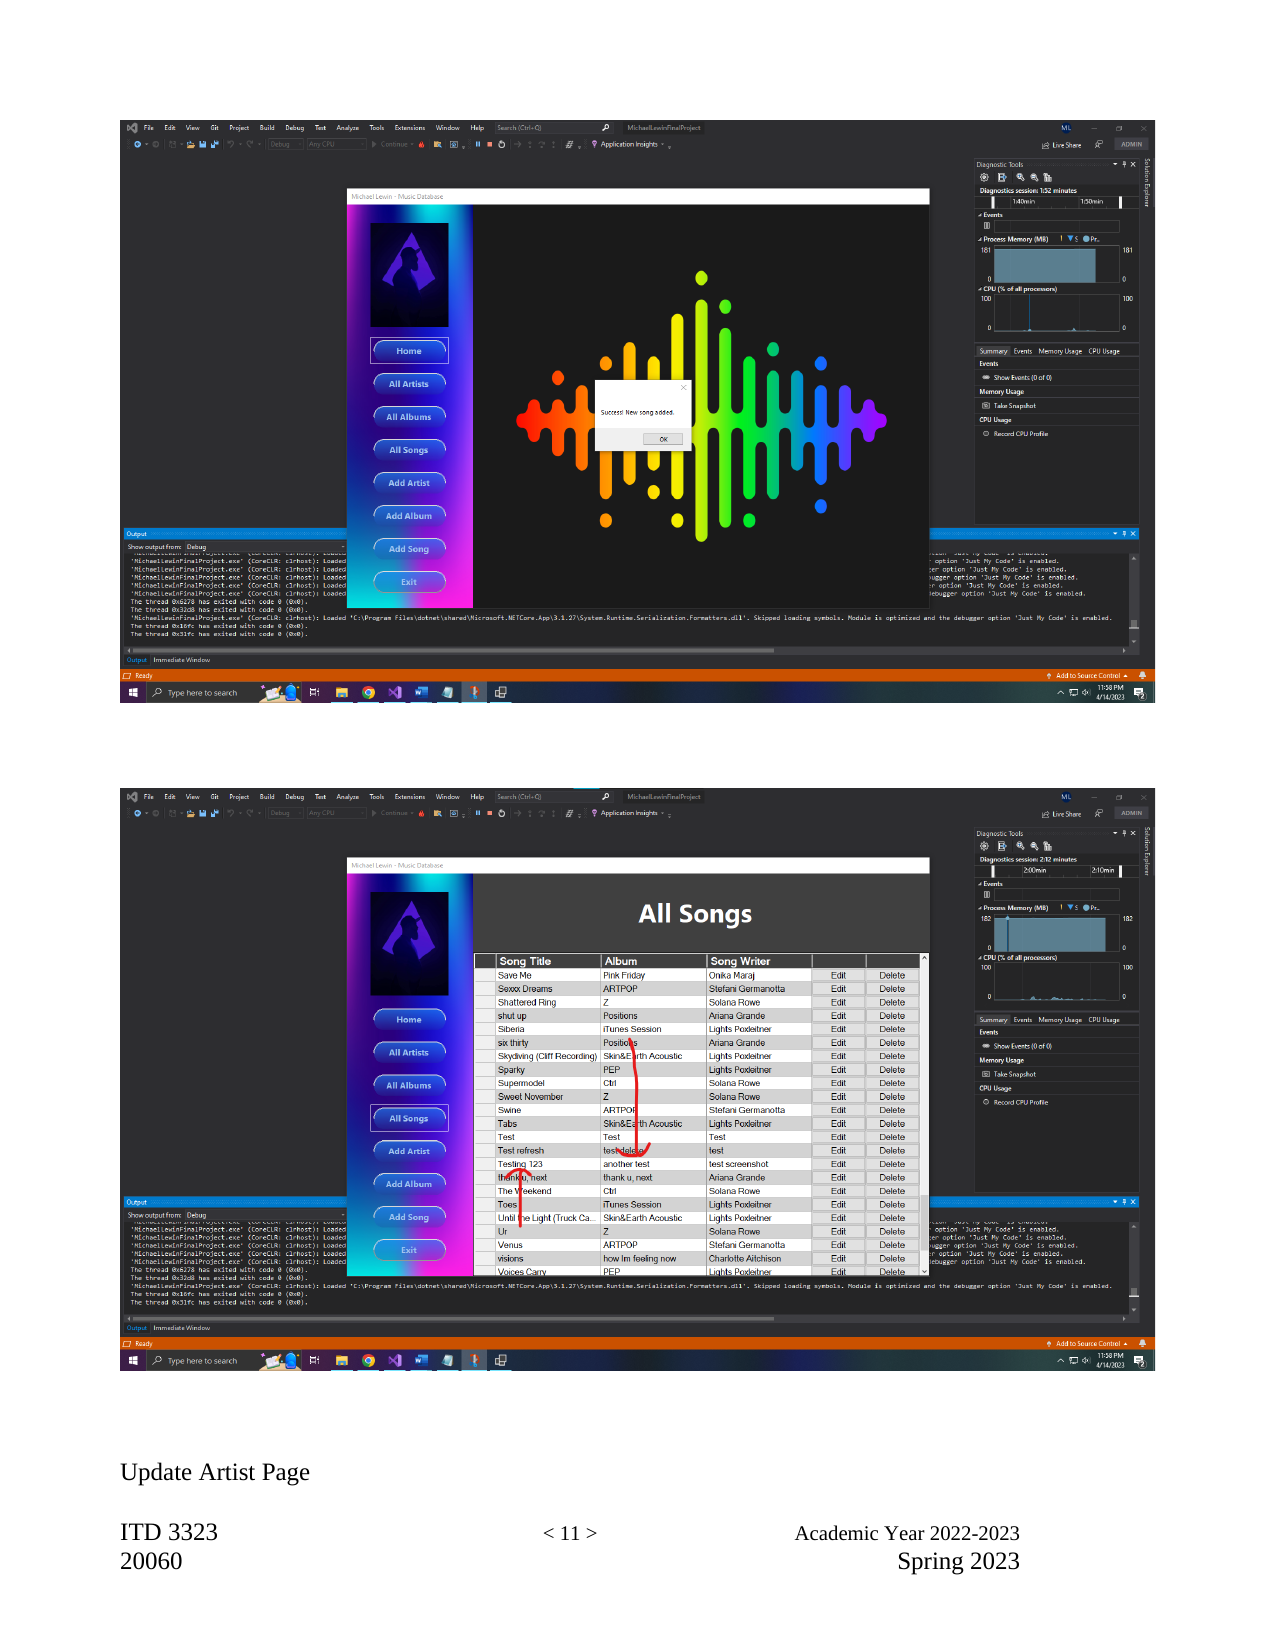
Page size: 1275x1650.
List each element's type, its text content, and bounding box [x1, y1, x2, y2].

picture [120, 120, 1155, 703]
picture [120, 788, 1155, 1371]
text Update Artist Page [120, 1457, 1155, 1486]
